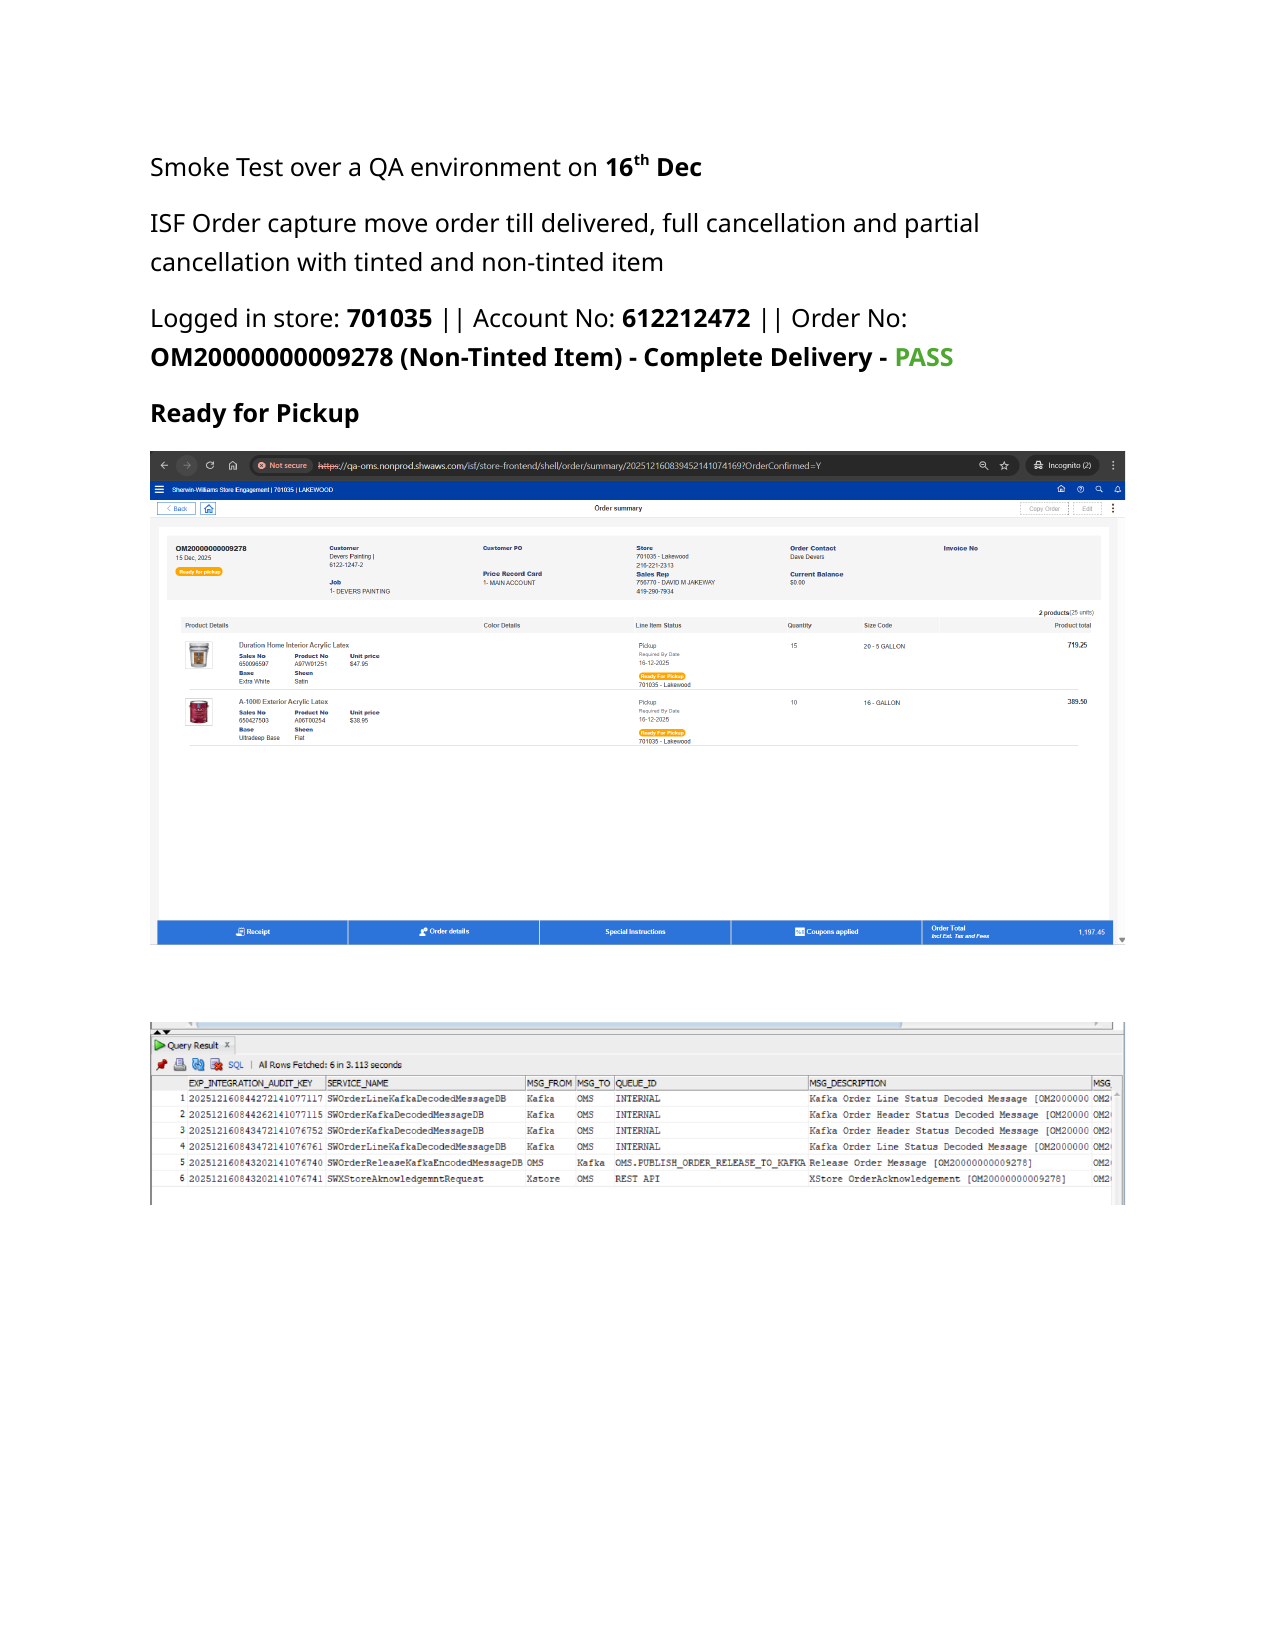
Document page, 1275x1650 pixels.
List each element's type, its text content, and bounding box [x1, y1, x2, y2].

text Logged in store: 701035 || Account No: 612212472 || Order No: OM20000000009278 (Non-Tinted Item) - Complete Delivery - PASS [150, 301, 1125, 374]
picture [150, 1022, 1125, 1205]
text Ready for Pickup [150, 396, 1125, 430]
text Smoke Test over a QA environment on 16th Dec [150, 150, 1125, 184]
text ISF Order capture move order till delivered, full cancellation and partial cancellation with tinted and non-tinted item [150, 206, 1125, 279]
picture [150, 451, 1125, 945]
